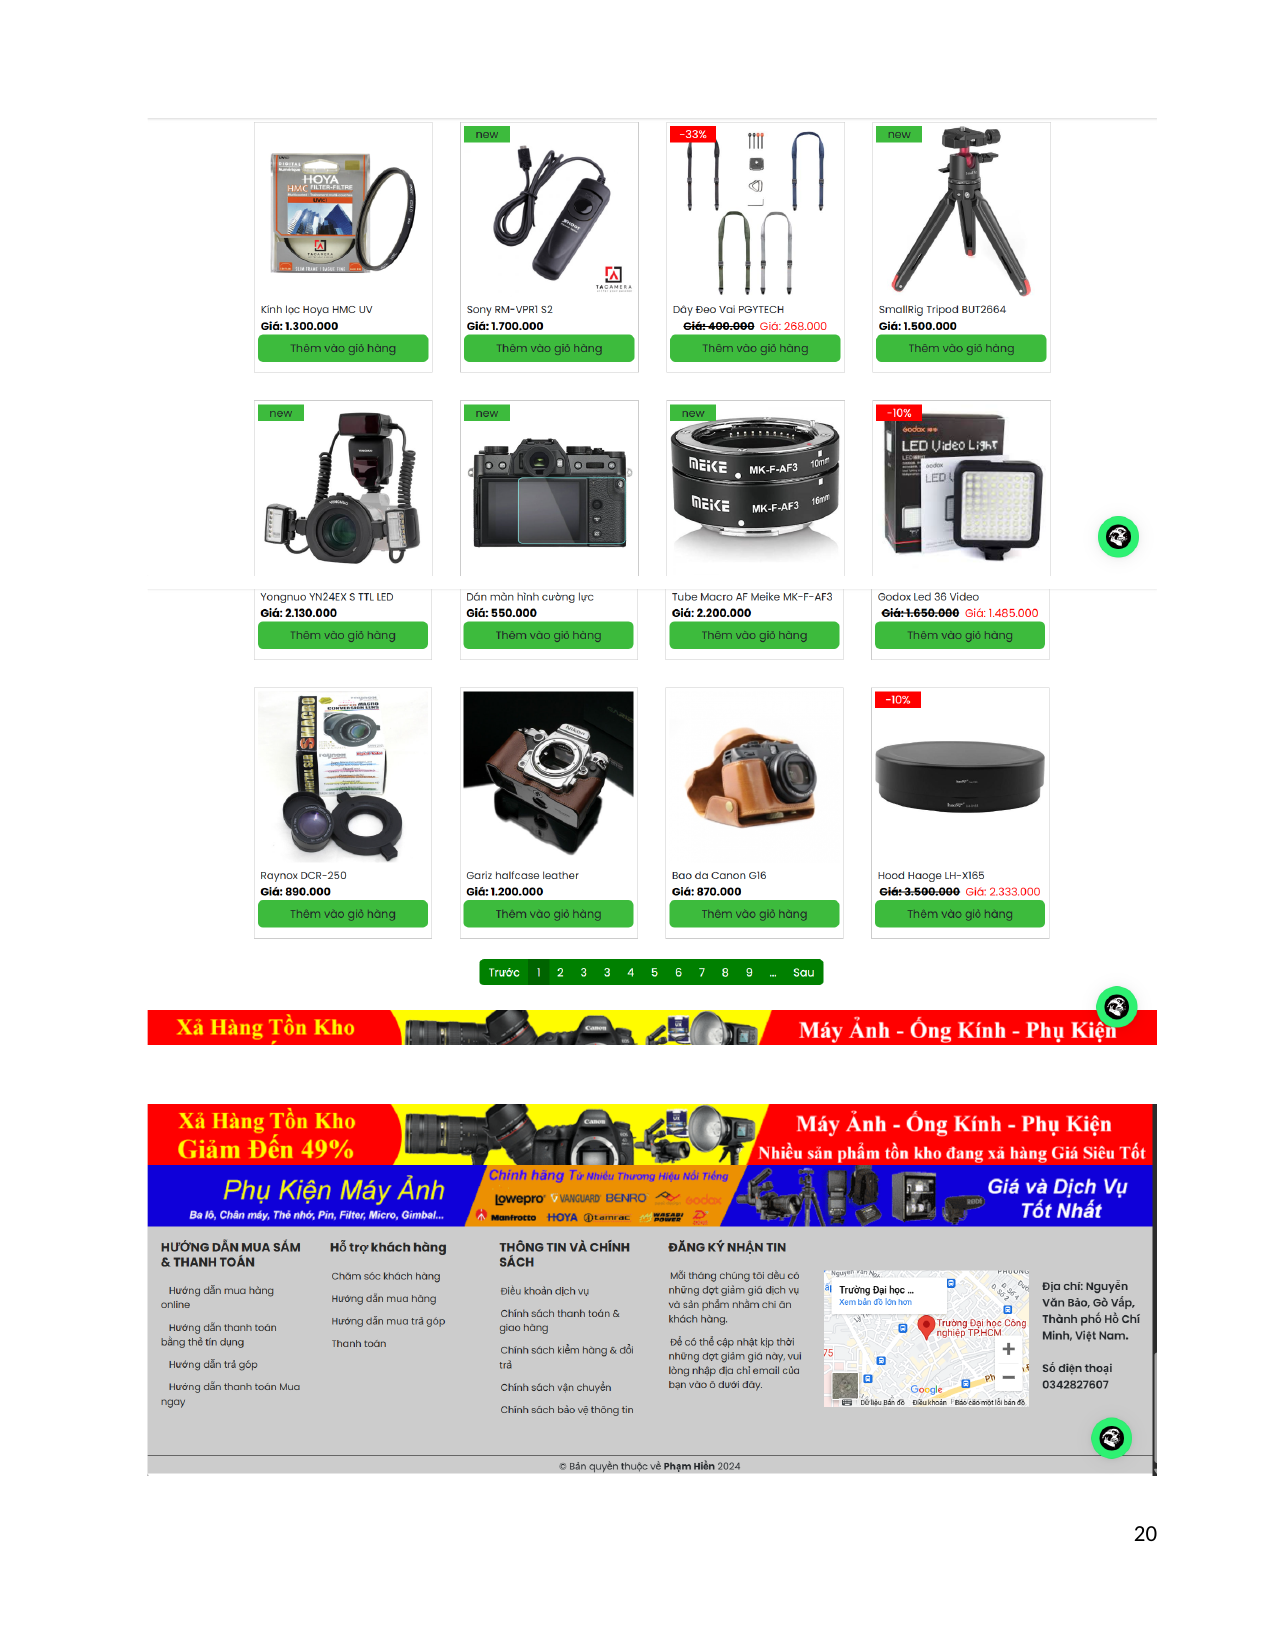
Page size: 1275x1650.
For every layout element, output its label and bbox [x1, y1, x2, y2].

picture [147, 1104, 1157, 1476]
picture [147, 118, 1157, 576]
picture [147, 589, 1157, 1045]
